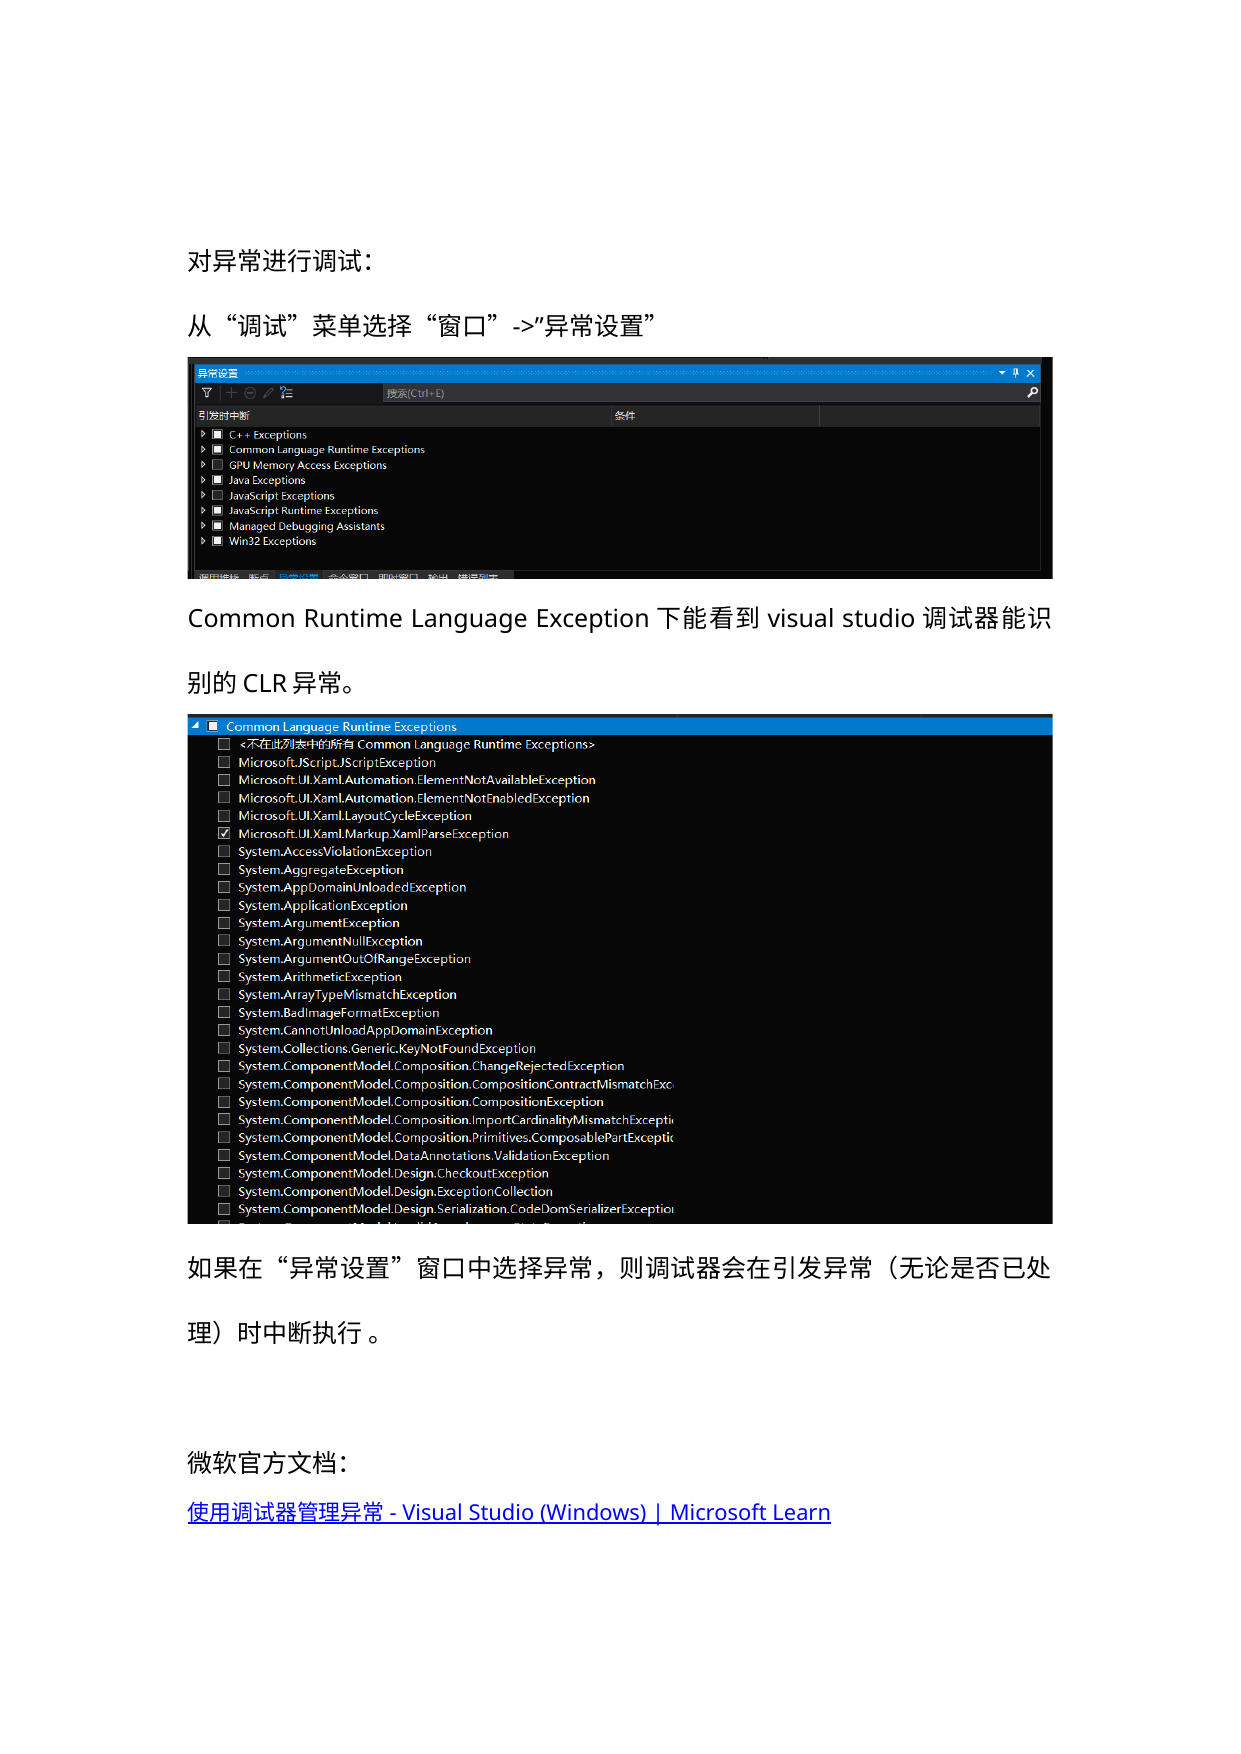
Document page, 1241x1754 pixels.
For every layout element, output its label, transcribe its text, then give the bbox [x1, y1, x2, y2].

text 使用调试器管理异常 - Visual Studio (Windows) | Microsoft Learn [187, 1494, 1053, 1527]
text 如果在“异常设置”窗口中选择异常，则调试器会在引发异常（无论是否已处理）时中断执行 。 [187, 1234, 1053, 1364]
text Common Runtime Language Exception下能看到visual studio调试器能识别的CLR异常。 [187, 584, 1053, 714]
picture [187, 357, 1053, 579]
text 从“调试”菜单选择“窗口”->”异常设置” [187, 292, 1053, 357]
text 对异常进行调试： [187, 227, 1053, 292]
text 微软官方文档： [187, 1429, 1053, 1494]
picture [187, 714, 1053, 1224]
